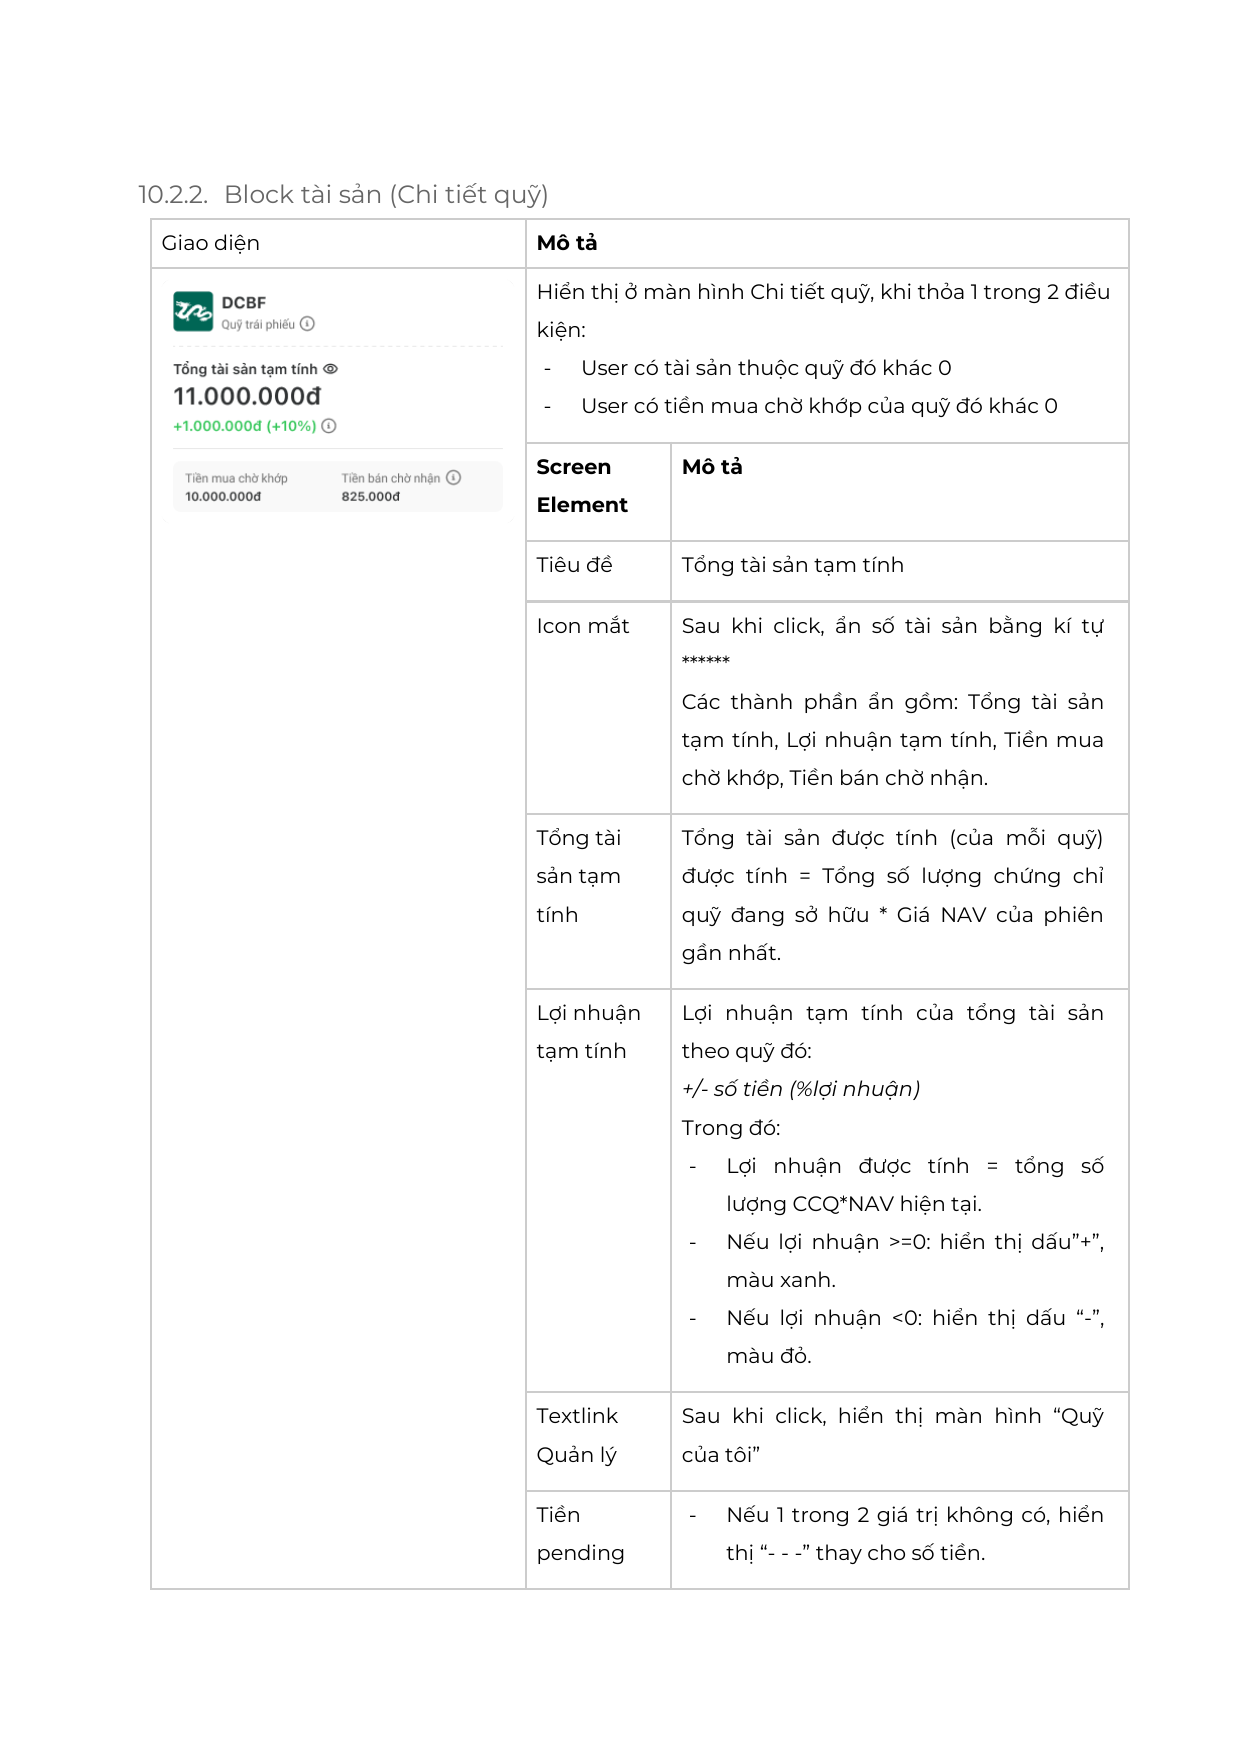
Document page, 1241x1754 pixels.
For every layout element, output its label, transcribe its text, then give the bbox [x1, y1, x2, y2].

picture [161, 279, 515, 524]
subtitle Block tài sản (Chi tiết quỹ) [208, 179, 1090, 210]
